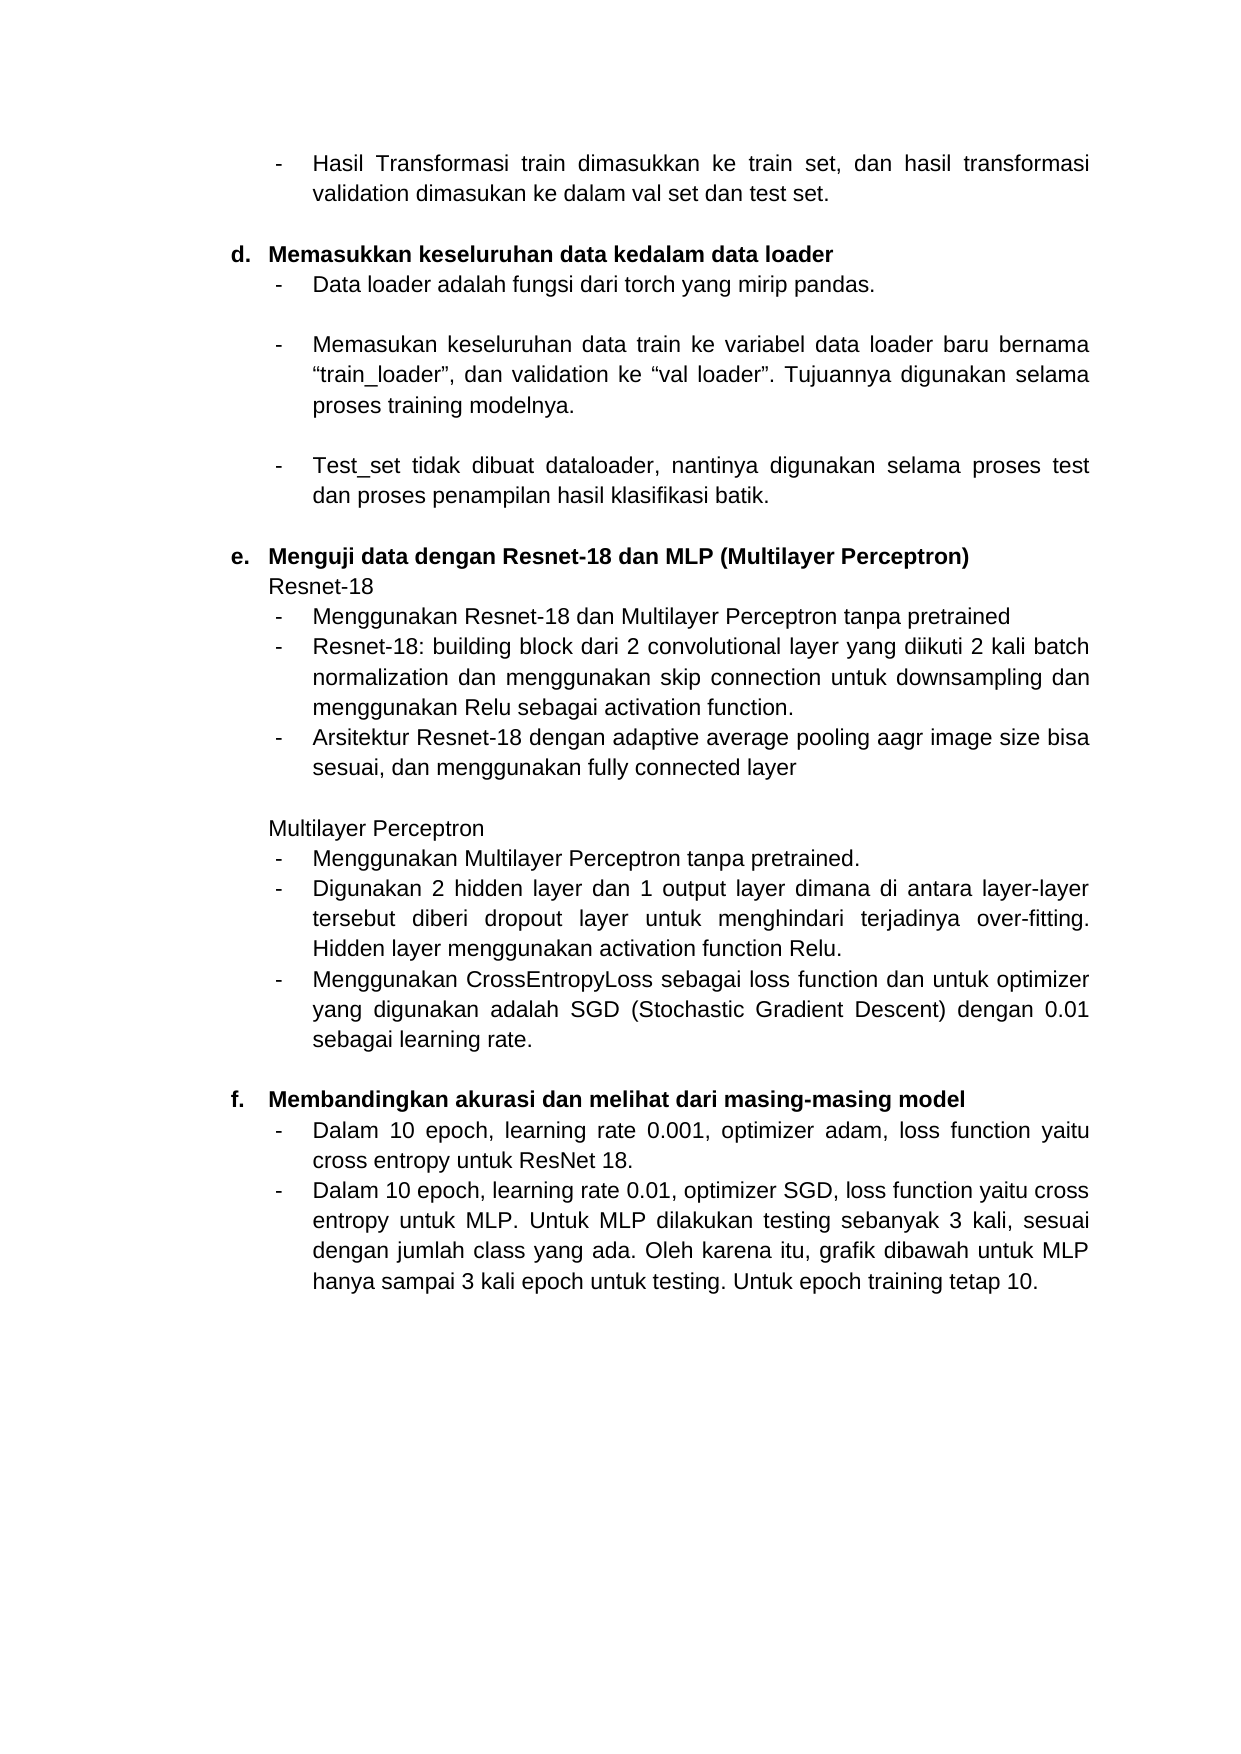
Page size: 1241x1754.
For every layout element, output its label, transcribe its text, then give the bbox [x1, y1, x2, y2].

subtitle Menguji data dengan Resnet-18 dan MLP (Multilayer Perceptron) [231, 543, 1090, 569]
list Resnet-18: building block dari 2 convolutional layer yang diikuti 2 kali batch normalization dan menggunakan skip connection untuk downsampling dan menggunakan Relu sebagai activation function. [275, 633, 1090, 720]
list Dalam 10 epoch, learning rate 0.001, optimizer adam, loss function yaitu cross entropy untuk ResNet 18. [275, 1117, 1090, 1173]
subtitle Memasukkan keseluruhan data kedalam data loader [231, 241, 1090, 267]
list Dalam 10 epoch, learning rate 0.01, optimizer SGD, loss function yaitu cross entropy untuk MLP. Untuk MLP dilakukan testing sebanyak 3 kali, sesuai dengan jumlah class yang ada. Oleh karena itu, grafik dibawah untuk MLP hanya sampai 3 kali epoch untuk testing. Untuk epoch training tetap 10. [275, 1177, 1090, 1294]
subtitle Membandingkan akurasi dan melihat dari masing-masing model [231, 1086, 1090, 1113]
list Menggunakan Resnet-18 dan Multilayer Perceptron tanpa pretrained [275, 603, 1090, 629]
text Multilayer Perceptron [268, 814, 1090, 841]
list Menggunakan Multilayer Perceptron tanpa pretrained. [275, 845, 1090, 871]
list Test_set tidak dibuat dataloader, nantinya digunakan selama proses test dan proses penampilan hasil klasifikasi batik. [275, 452, 1090, 509]
list Hasil Transformasi train dimasukkan ke train set, dan hasil transformasi validation dimasukan ke dalam val set dan test set. [275, 150, 1090, 207]
list Digunakan 2 hidden layer dan 1 output layer dimana di antara layer-layer tersebut diberi dropout layer untuk menghindari terjadinya over-fitting. Hidden layer menggunakan activation function Relu. [275, 875, 1090, 962]
subtitle Resnet-18 [268, 573, 1090, 599]
list Arsitektur Resnet-18 dengan adaptive average pooling aagr image size bisa sesuai, dan menggunakan fully connected layer [275, 724, 1090, 781]
list Data loader adalah fungsi dari torch yang mirip pandas. [275, 271, 1090, 297]
list Memasukan keseluruhan data train ke variabel data loader baru bernama “train_loader”, dan validation ke “val loader”. Tujuannya digunakan selama proses training modelnya. [275, 331, 1090, 418]
list Menggunakan CrossEntropyLoss sebagai loss function dan untuk optimizer yang digunakan adalah SGD (Stochastic Gradient Descent) dengan 0.01 sebagai learning rate. [275, 966, 1090, 1052]
